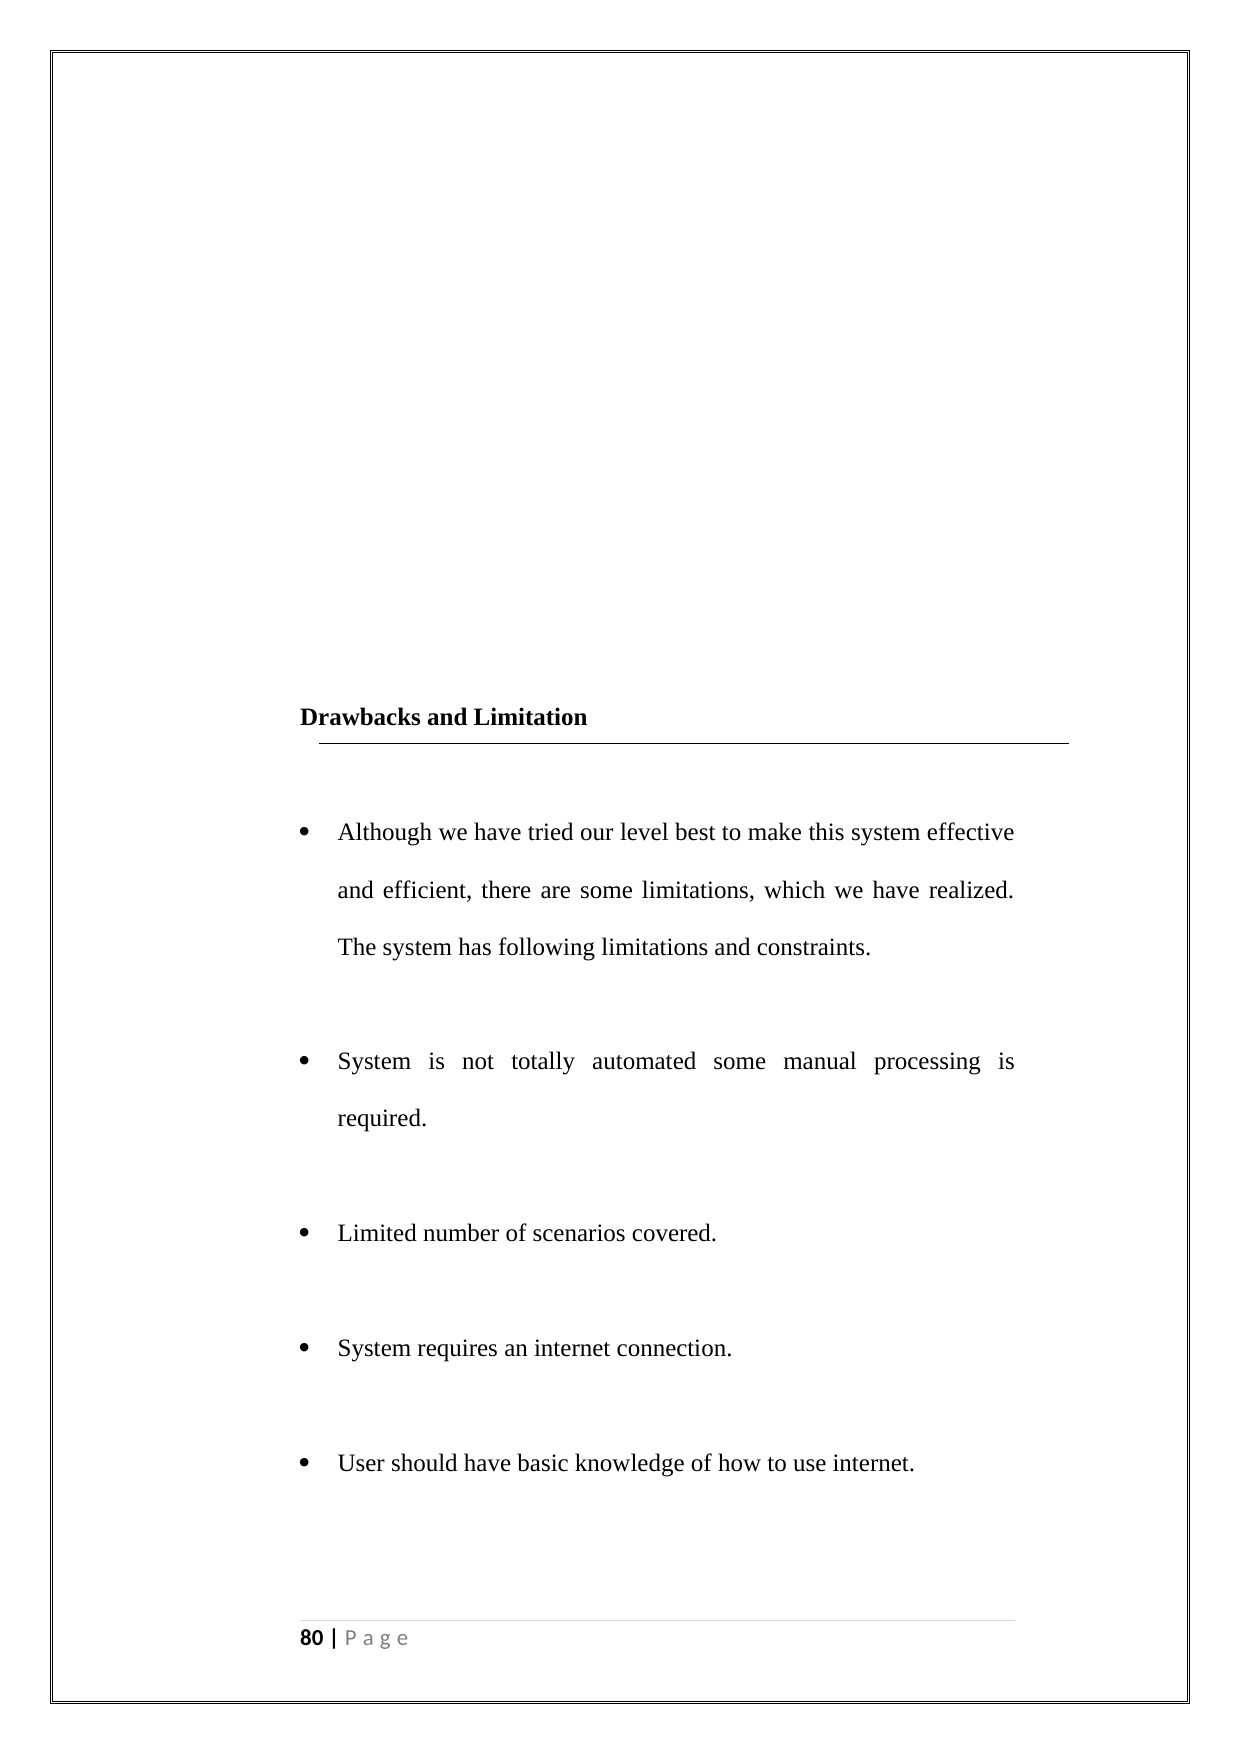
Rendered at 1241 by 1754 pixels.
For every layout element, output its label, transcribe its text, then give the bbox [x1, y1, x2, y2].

list System is not totally automated some manual processing is required. [300, 1046, 1015, 1132]
text Drawbacks and Limitation [300, 702, 1015, 731]
list System requires an internet connection. [300, 1333, 1015, 1362]
list Limited number of scenarios covered. [300, 1218, 1015, 1247]
list User should have basic knowledge of how to use internet. [300, 1448, 1015, 1477]
list Although we have tried our level best to make this system effective and efficient, there are some limitations, which we have realized. The system has following limitations and constraints. [300, 817, 1015, 961]
